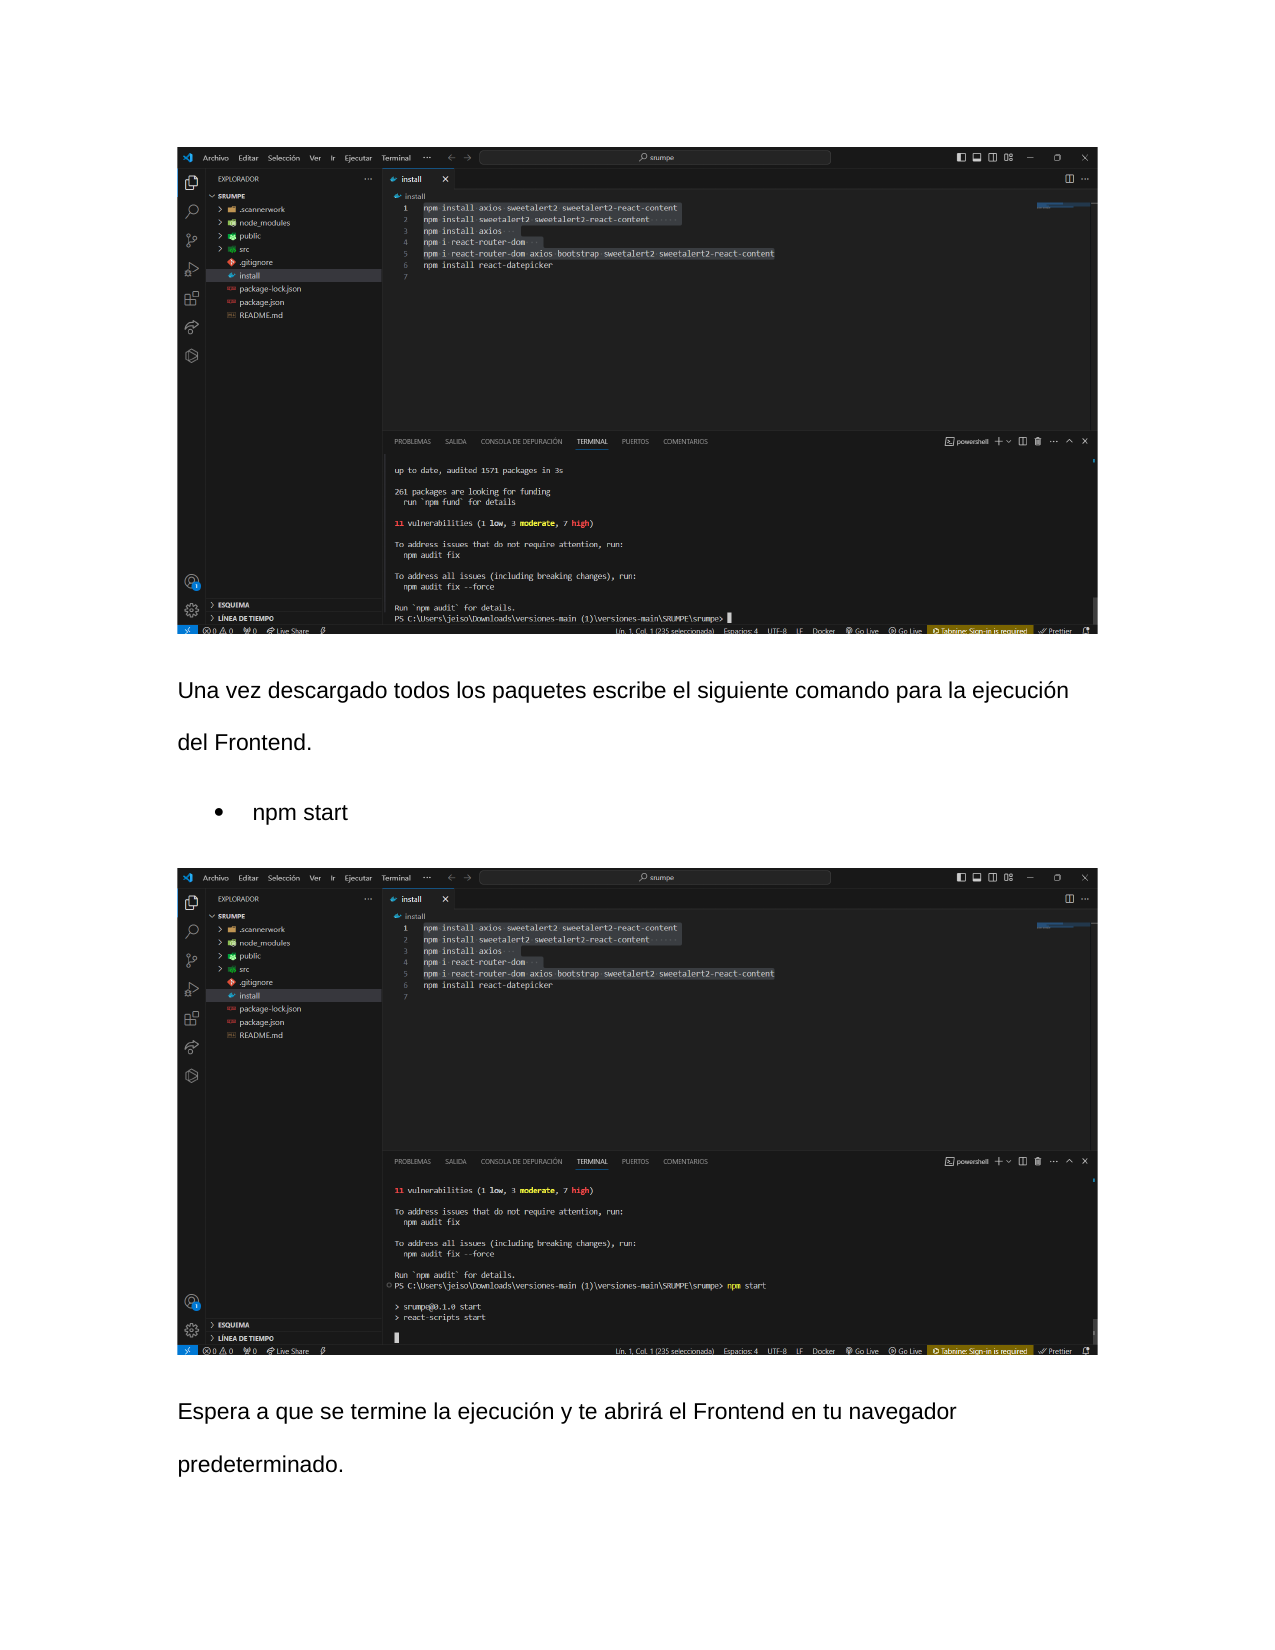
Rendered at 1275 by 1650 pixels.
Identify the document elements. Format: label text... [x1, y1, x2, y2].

picture [177, 868, 1098, 1355]
list npm start [215, 799, 1098, 825]
picture [177, 147, 1098, 634]
text Una vez descargado todos los paquetes escribe el siguiente comando para la ejecución del Frontend. [177, 677, 1098, 756]
text Espera a que se termine la ejecución y te abrirá el Frontend en tu navegador predeterminado. [177, 1398, 1098, 1477]
